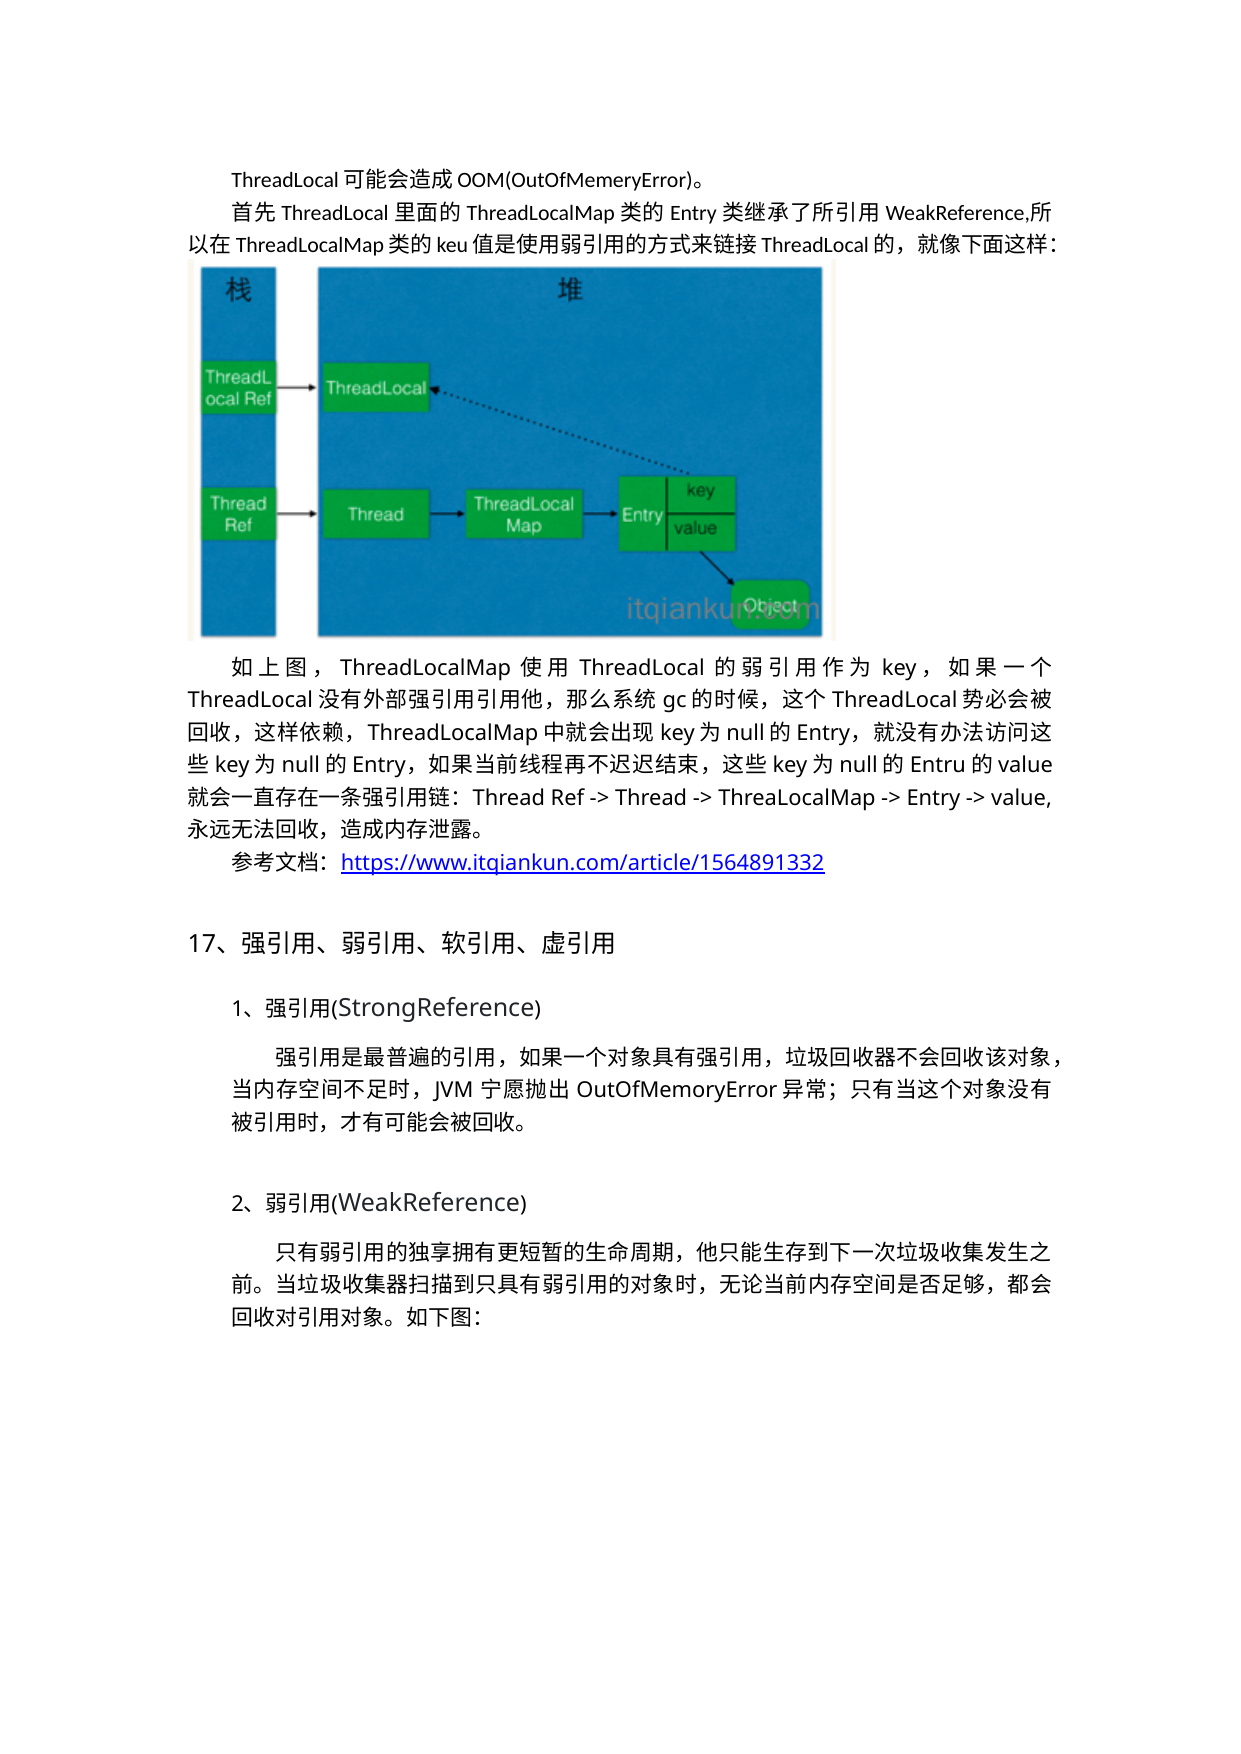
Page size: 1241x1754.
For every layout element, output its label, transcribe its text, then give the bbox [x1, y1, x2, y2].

list 参考文档：https://www.itqiankun.com/article/1564891332 [187, 844, 1053, 877]
list 2、弱引用(WeakReference) [187, 1169, 1053, 1234]
picture [187, 259, 836, 641]
list 强引用是最普遍的引用，如果一个对象具有强引用，垃圾回收器不会回收该对象，当内存空间不足时，JVM 宁愿抛出 OutOfMemoryError异常；只有当这个对象没有被引用时，才有可能会被回收。 [231, 1039, 1053, 1137]
list 只有弱引用的独享拥有更短暂的生命周期，他只能生存到下一次垃圾收集发生之前。当垃圾收集器扫描到只具有弱引用的对象时，无论当前内存空间是否足够，都会回收对引用对象。如下图： [231, 1234, 1053, 1332]
list 首先ThreadLocal里面的ThreadLocalMap类的Entry类继承了所引用WeakReference,所以在ThreadLocalMap类的keu值是使用弱引用的方式来链接ThreadLocal的，就像下面这样： [187, 194, 1053, 259]
list ThreadLocal可能会造成OOM(OutOfMemeryError)。 [187, 162, 1053, 194]
list 1、强引用(StrongReference) [187, 974, 1053, 1039]
list 强引用、弱引用、软引用、虚引用 [187, 909, 1053, 974]
list 如上图，ThreadLocalMap使用ThreadLocal的弱引用作为key，如果一个ThreadLocal没有外部强引用引用他，那么系统gc的时候，这个ThreadLocal势必会被回收，这样依赖，ThreadLocalMap中就会出现key为null的Entry，就没有办法访问这些key为null的Entry，如果当前线程再不迟迟结束，这些key为null的Entru的value就会一直存在一条强引用链：Thread Ref -> Thread -> ThreaLocalMap -> Entry -> value,永远无法回收，造成内存泄露。 [187, 649, 1053, 844]
